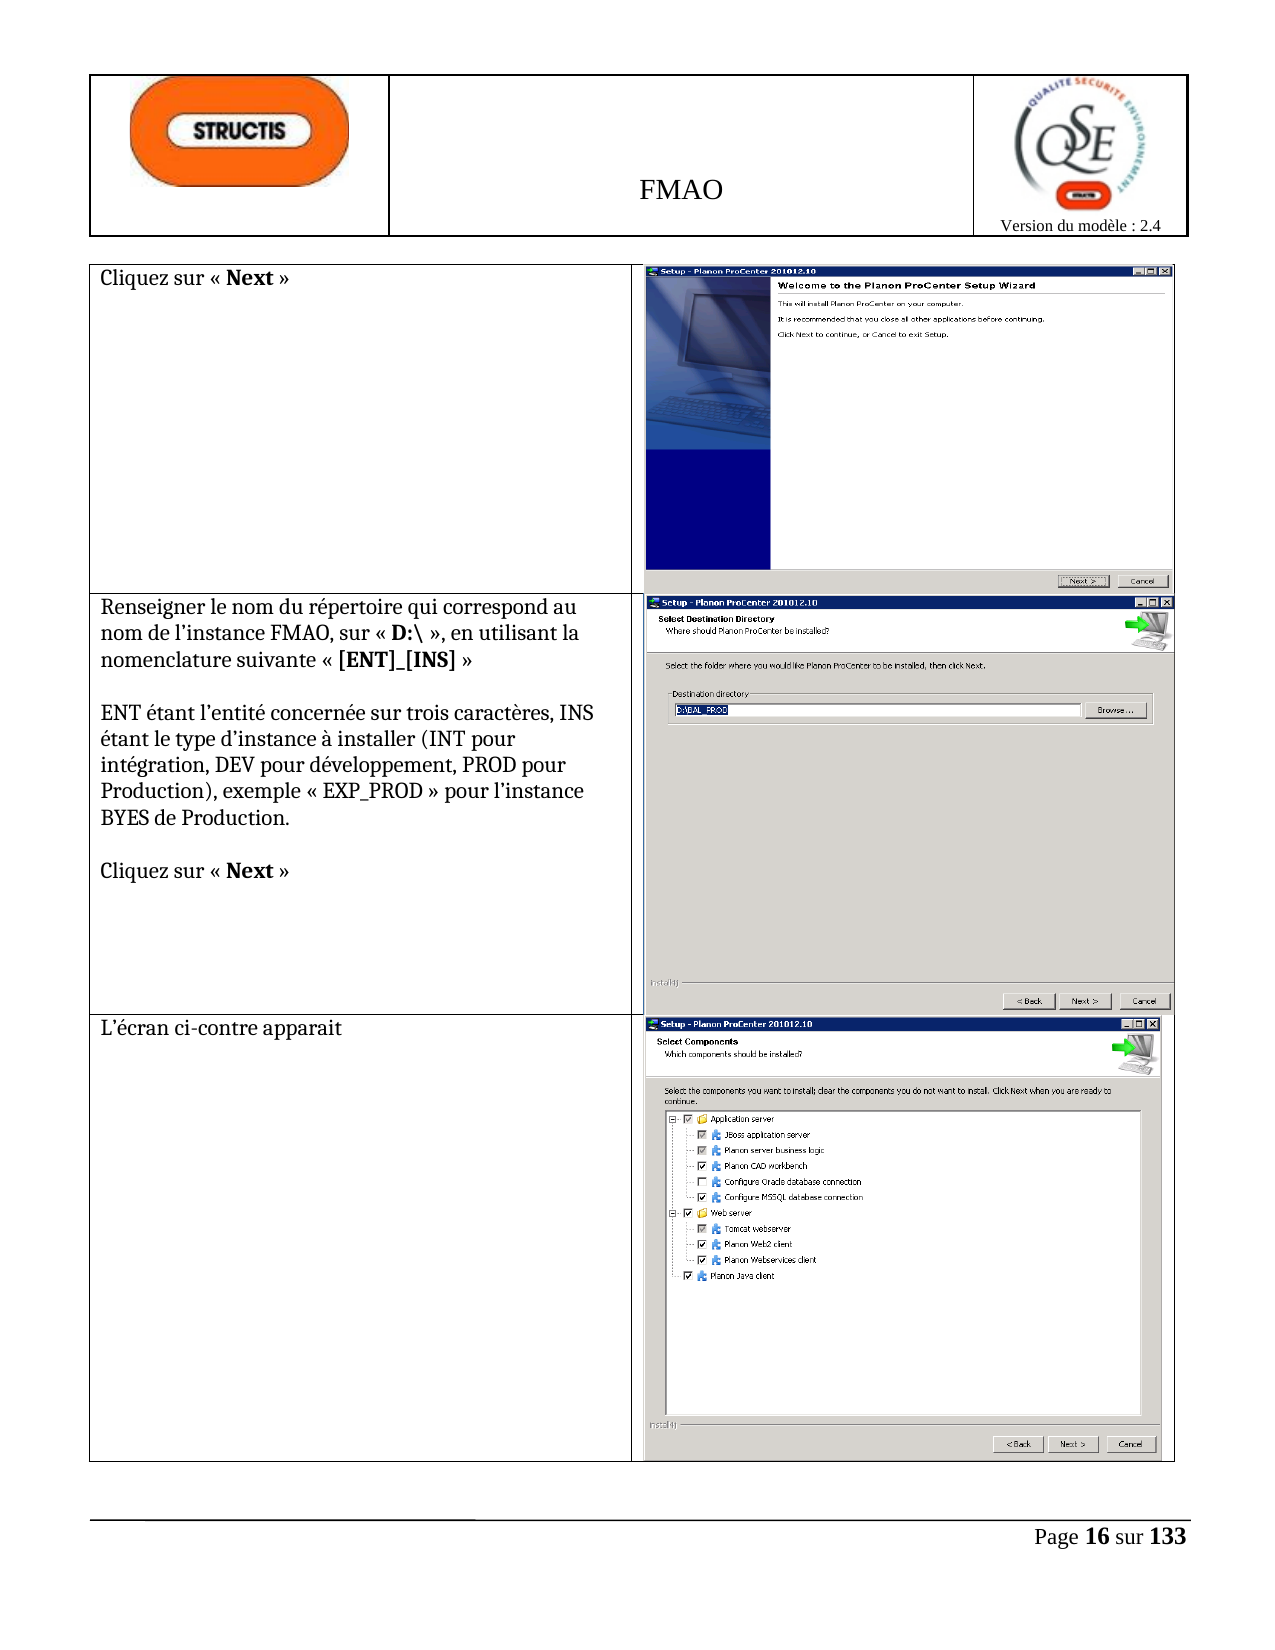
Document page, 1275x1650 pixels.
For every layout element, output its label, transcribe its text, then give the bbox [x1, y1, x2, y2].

table_cell [1162, 1015, 1174, 1461]
table_cell [632, 265, 643, 593]
picture [129, 76, 349, 187]
picture [643, 264, 1175, 1461]
table_cell Cliquez sur « Next » [90, 265, 631, 593]
table_cell [632, 1015, 643, 1461]
table_cell Renseigner le nom du répertoire qui correspond au nom de l’instance FMAO, sur « D:\ », en utilisant la nomenclature suivante « [ENT]_[INS] » ENT étant l’entité concernée sur trois caractères, INS étant le type d’instance à installer (INT pour intégration, DEV pour développement, PROD pour Production), exemple « EXP_PROD » pour l’instance BYES de Production. Cliquez sur « Next » [90, 594, 631, 1014]
table_cell L’écran ci-contre apparait [90, 1015, 631, 1461]
table_cell [632, 594, 643, 1014]
picture [1010, 76, 1151, 216]
